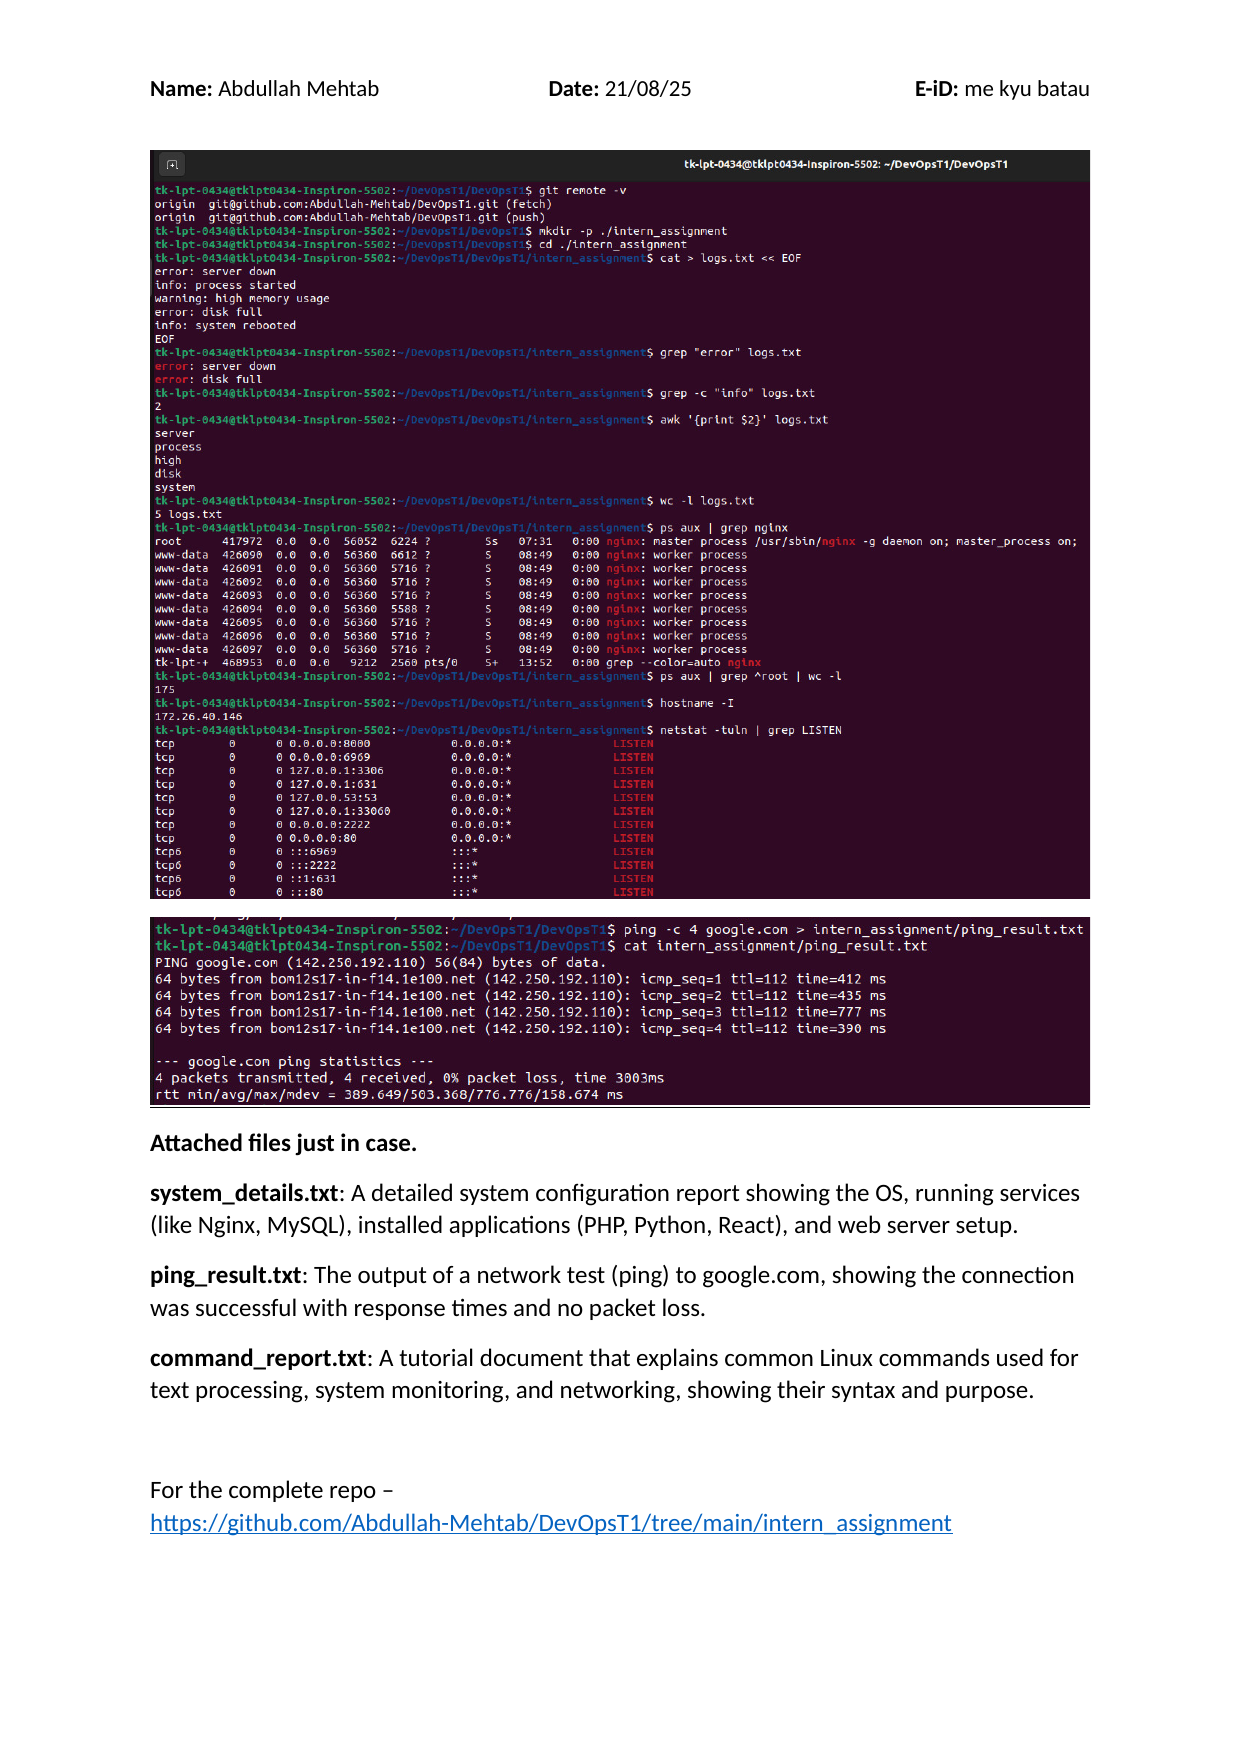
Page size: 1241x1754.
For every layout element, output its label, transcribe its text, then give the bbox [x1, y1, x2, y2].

text system_details.txt: A detailed system configuration report showing the OS, running services (like Nginx, MySQL), installed applications (PHP, Python, React), and web server setup. [150, 1177, 1090, 1240]
picture [150, 917, 1091, 1105]
picture [150, 150, 1091, 899]
text ping_result.txt: The output of a network test (ping) to google.com, showing the connection was successful with response times and no packet loss. [150, 1259, 1090, 1323]
text For the complete repo – https://github.com/Abdullah-Mehtab/DevOpsT1/tree/main/intern_assignment [150, 1474, 1090, 1537]
text Attached files just in case. [150, 1127, 1090, 1158]
text command_report.txt: A tutorial document that explains common Linux commands used for text processing, system monitoring, and networking, showing their syntax and purpose. [150, 1342, 1090, 1405]
